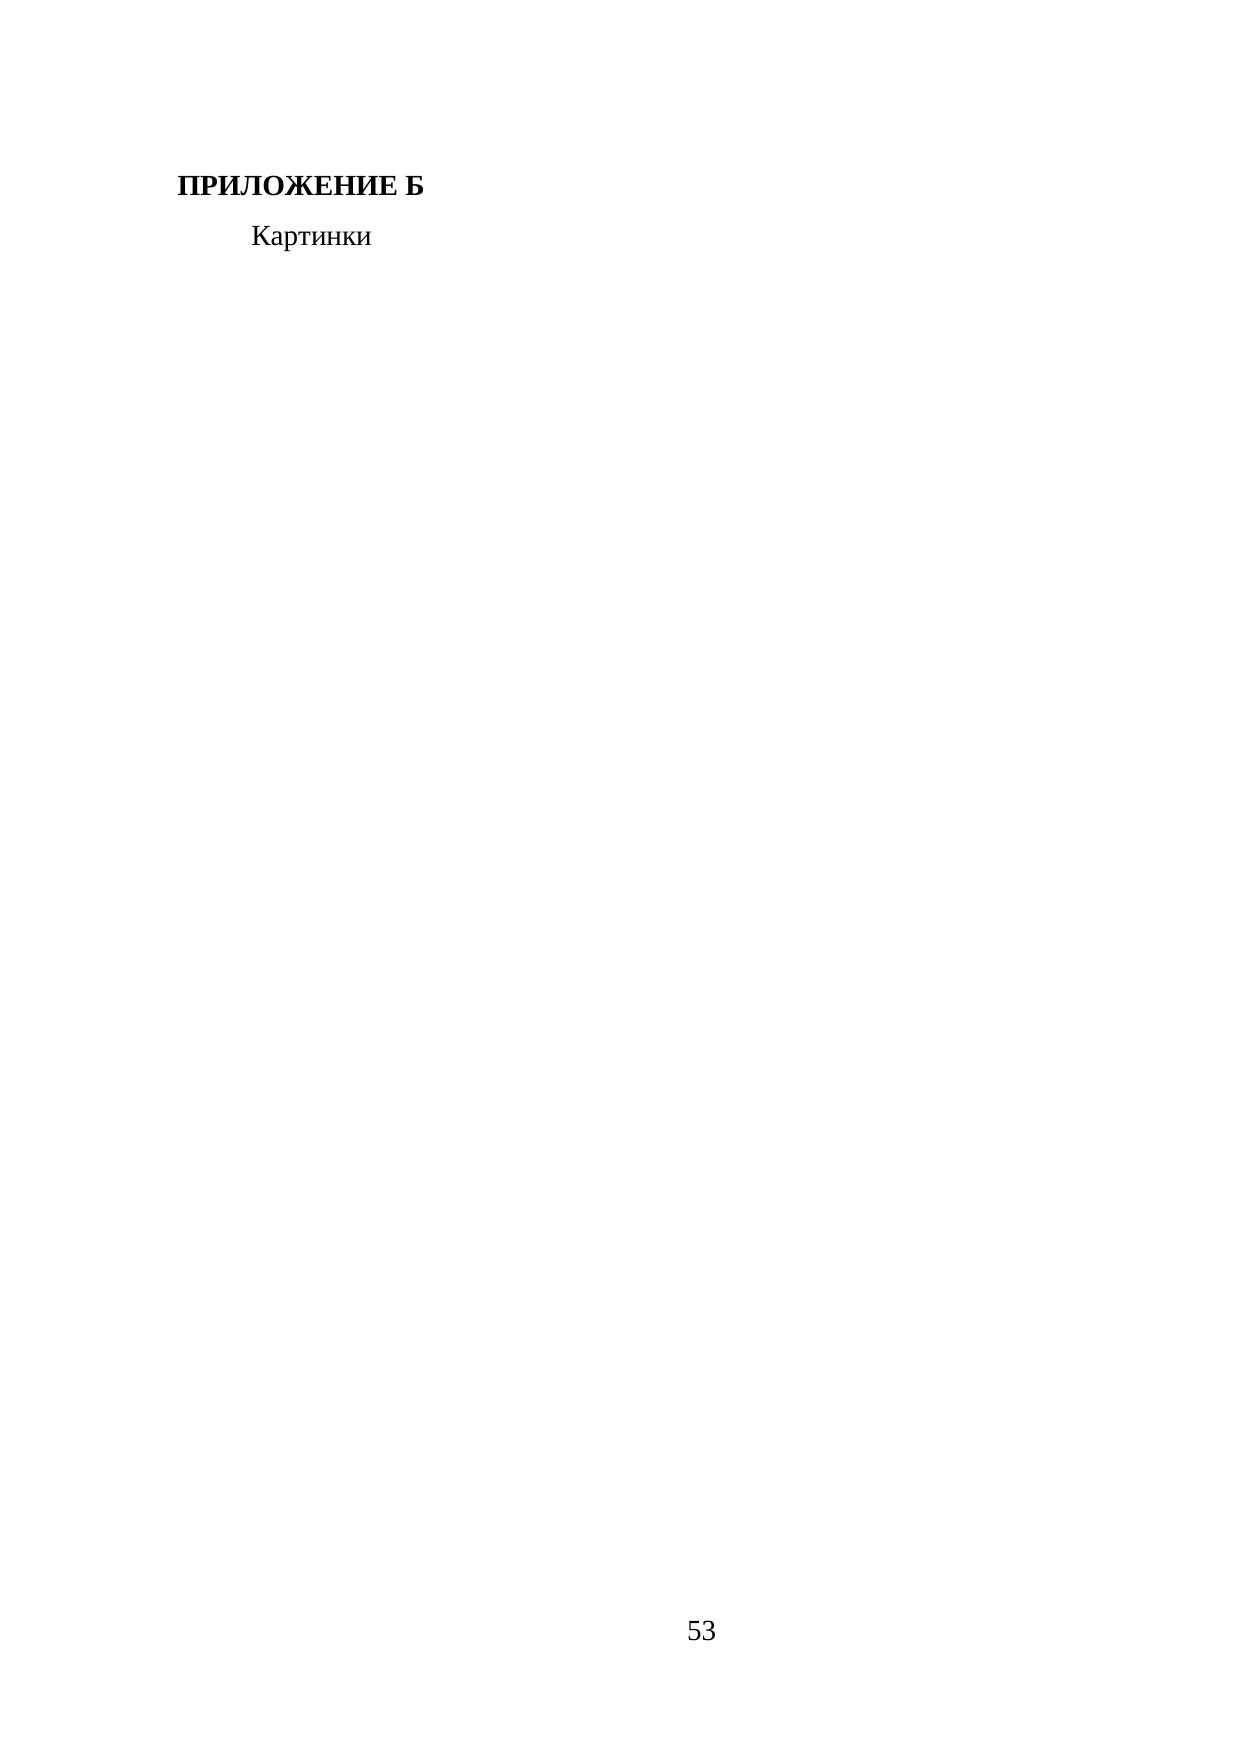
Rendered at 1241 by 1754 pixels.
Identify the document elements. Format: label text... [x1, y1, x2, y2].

subtitle ПРИЛОЖЕНИЕ Б [177, 168, 1152, 202]
text Картинки [177, 218, 1152, 252]
